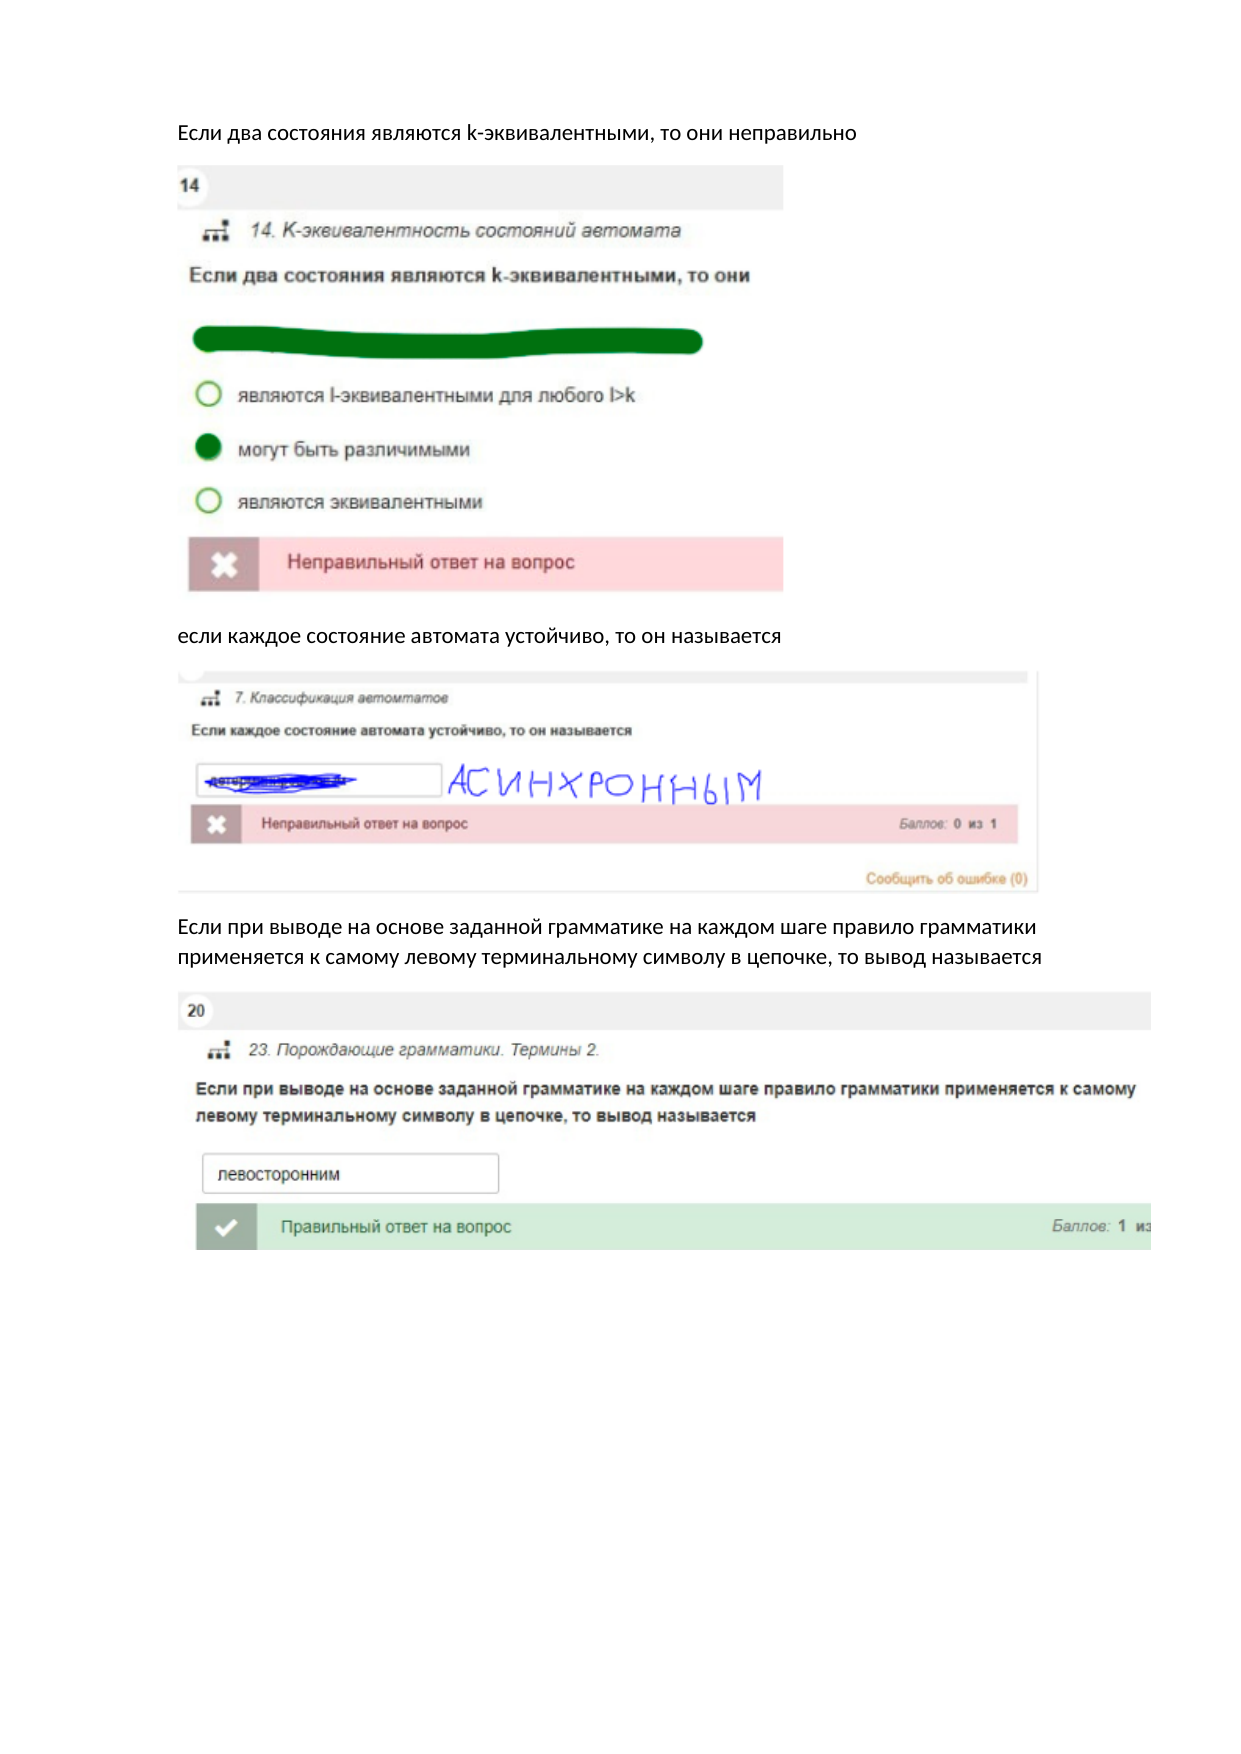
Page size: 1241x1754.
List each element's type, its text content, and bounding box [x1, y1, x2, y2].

picture [177, 165, 784, 603]
text если каждое состояние автомата устойчиво, то он называется [177, 621, 1152, 649]
picture [177, 989, 1151, 1250]
text Если при выводе на основе заданной грамматике на каждом шаге правило грамматики применяется к самому левому терминальному символу в цепочке, то вывод называется [177, 912, 1152, 970]
text Если два состояния являются k-эквивалентными, то они неправильно [177, 118, 1152, 146]
picture [177, 668, 1040, 894]
